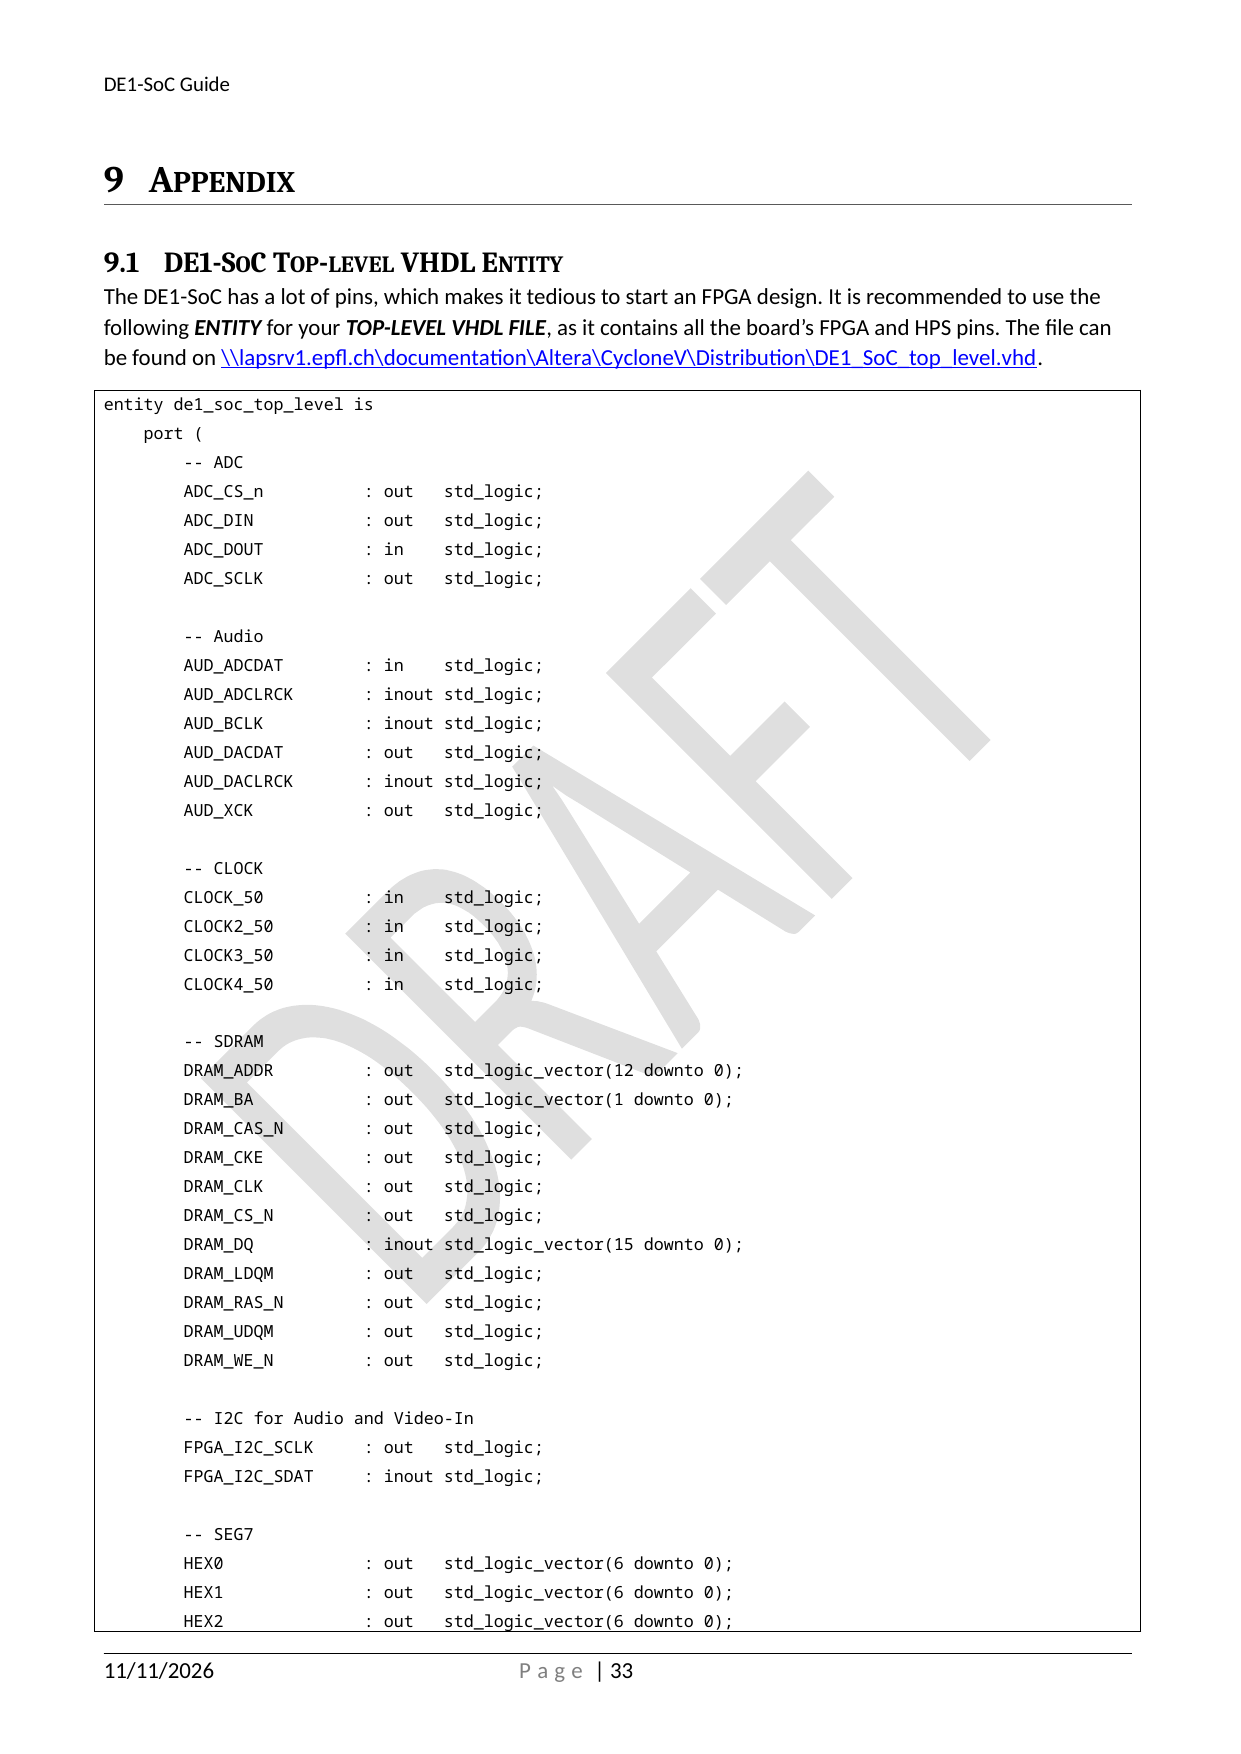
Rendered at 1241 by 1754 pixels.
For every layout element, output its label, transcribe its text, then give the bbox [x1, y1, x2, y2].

text AUD_BCLK : inout std_logic; [95, 708, 1140, 734]
text DRAM_CS_N : out std_logic; [95, 1201, 1140, 1226]
text CLOCK2_50 : in std_logic; [95, 911, 1140, 937]
text CLOCK4_50 : in std_logic; [95, 969, 1140, 995]
text DRAM_WE_N : out std_logic; [95, 1345, 1140, 1371]
text HEX0 : out std_logic_vector(6 downto 0); [95, 1548, 1140, 1574]
subtitle DE1-SoC Top-level VHDL Entity [103, 246, 1132, 280]
text DRAM_CKE : out std_logic; [95, 1143, 1140, 1168]
text ADC_SCLK : out std_logic; [95, 563, 1140, 589]
text HEX2 : out std_logic_vector(6 downto 0); [95, 1606, 1140, 1631]
text AUD_DACDAT : out std_logic; [95, 737, 1140, 763]
text ADC_DIN : out std_logic; [95, 506, 1140, 531]
text DRAM_LDQM : out std_logic; [95, 1258, 1140, 1284]
text HEX1 : out std_logic_vector(6 downto 0); [95, 1577, 1140, 1603]
text DRAM_CAS_N : out std_logic; [95, 1114, 1140, 1139]
text DRAM_CLK : out std_logic; [95, 1172, 1140, 1197]
text DRAM_UDQM : out std_logic; [95, 1316, 1140, 1342]
text DRAM_DQ : inout std_logic_vector(15 downto 0); [95, 1229, 1140, 1255]
text The DE1-SoC has a lot of pins, which makes it tedious to start an FPGA design. It is recommended to use the following entity for your top-level VHDL file, as it contains all the board’s FPGA and HPS pins. The file can be found on \\lapsrv1.epfl.ch\documentation\Altera\CycloneV\Distribution\DE1_SoC_top_level.vhd. [103, 282, 1132, 371]
text FPGA_I2C_SCLK : out std_logic; [95, 1432, 1140, 1458]
text AUD_ADCDAT : in std_logic; [95, 650, 1140, 676]
text ADC_CS_n : out std_logic; [95, 477, 1140, 502]
text DRAM_RAS_N : out std_logic; [95, 1287, 1140, 1313]
text ADC_DOUT : in std_logic; [95, 534, 1140, 560]
text -- ADC [95, 448, 1140, 473]
text AUD_ADCLRCK : inout std_logic; [95, 679, 1140, 705]
text -- CLOCK [95, 853, 1140, 879]
text entity de1_soc_top_level is [95, 391, 1140, 416]
text FPGA_I2C_SDAT : inout std_logic; [95, 1461, 1140, 1487]
text CLOCK_50 : in std_logic; [95, 882, 1140, 908]
text -- Audio [95, 621, 1140, 647]
text AUD_XCK : out std_logic; [95, 795, 1140, 821]
text -- I2C for Audio and Video-In [95, 1403, 1140, 1429]
text -- SEG7 [95, 1519, 1140, 1545]
text -- SDRAM [95, 1027, 1140, 1053]
text CLOCK3_50 : in std_logic; [95, 940, 1140, 966]
subtitle Appendix [103, 159, 1132, 205]
text DRAM_BA : out std_logic_vector(1 downto 0); [95, 1085, 1140, 1111]
text AUD_DACLRCK : inout std_logic; [95, 766, 1140, 792]
text port ( [95, 419, 1140, 444]
text DRAM_ADDR : out std_logic_vector(12 downto 0); [95, 1056, 1140, 1082]
